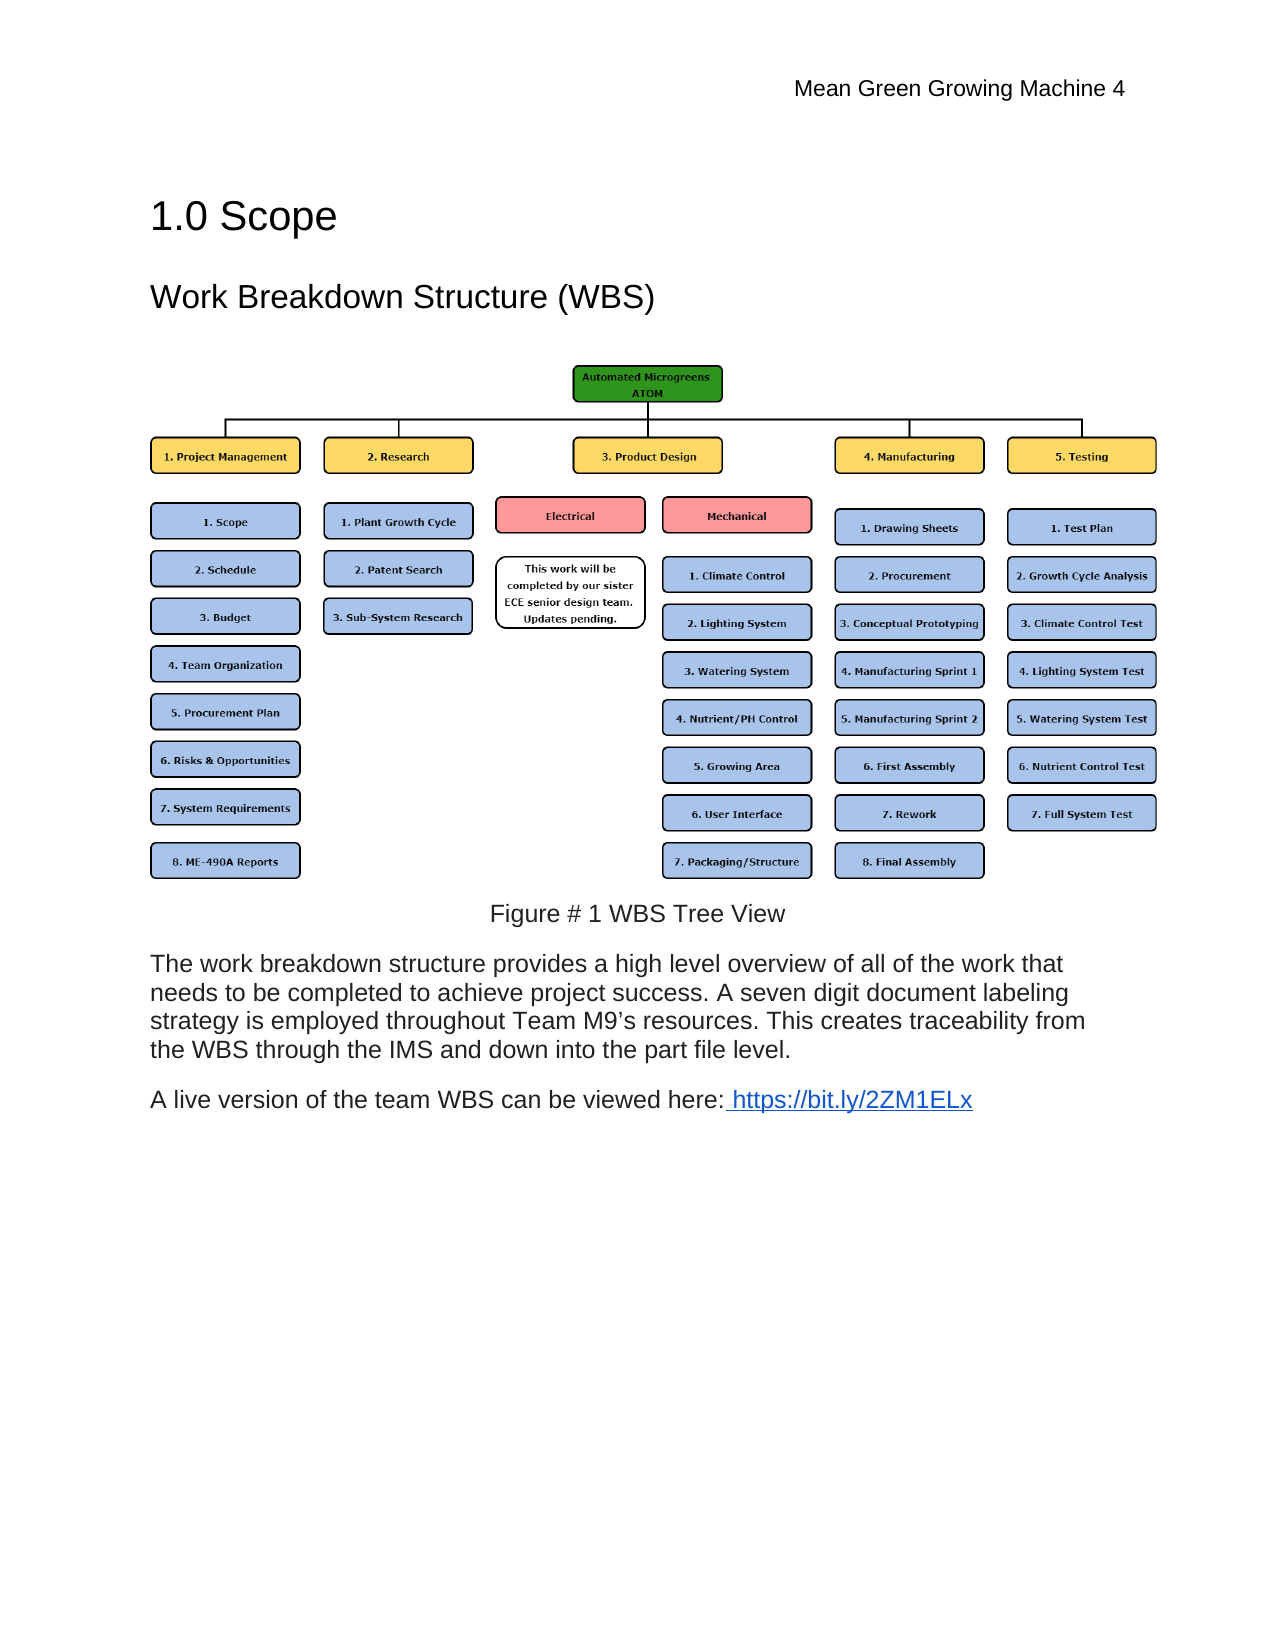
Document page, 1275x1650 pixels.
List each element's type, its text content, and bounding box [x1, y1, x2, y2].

text Figure # 1 WBS Tree View [150, 899, 1125, 928]
text The work breakdown structure provides a high level overview of all of the work that needs to be completed to achieve project success. A seven digit document labeling strategy is employed throughout Team M9’s resources. This creates traceability from the WBS through the IMS and down into the part file level. [150, 949, 1125, 1064]
subtitle 1.0 Scope [150, 192, 1125, 239]
subtitle Work Breakdown Structure (WBS) [150, 277, 1125, 316]
text A live version of the team WBS can be viewed here: https://bit.ly/2ZM1ELx [150, 1084, 1125, 1113]
picture [150, 357, 1157, 879]
